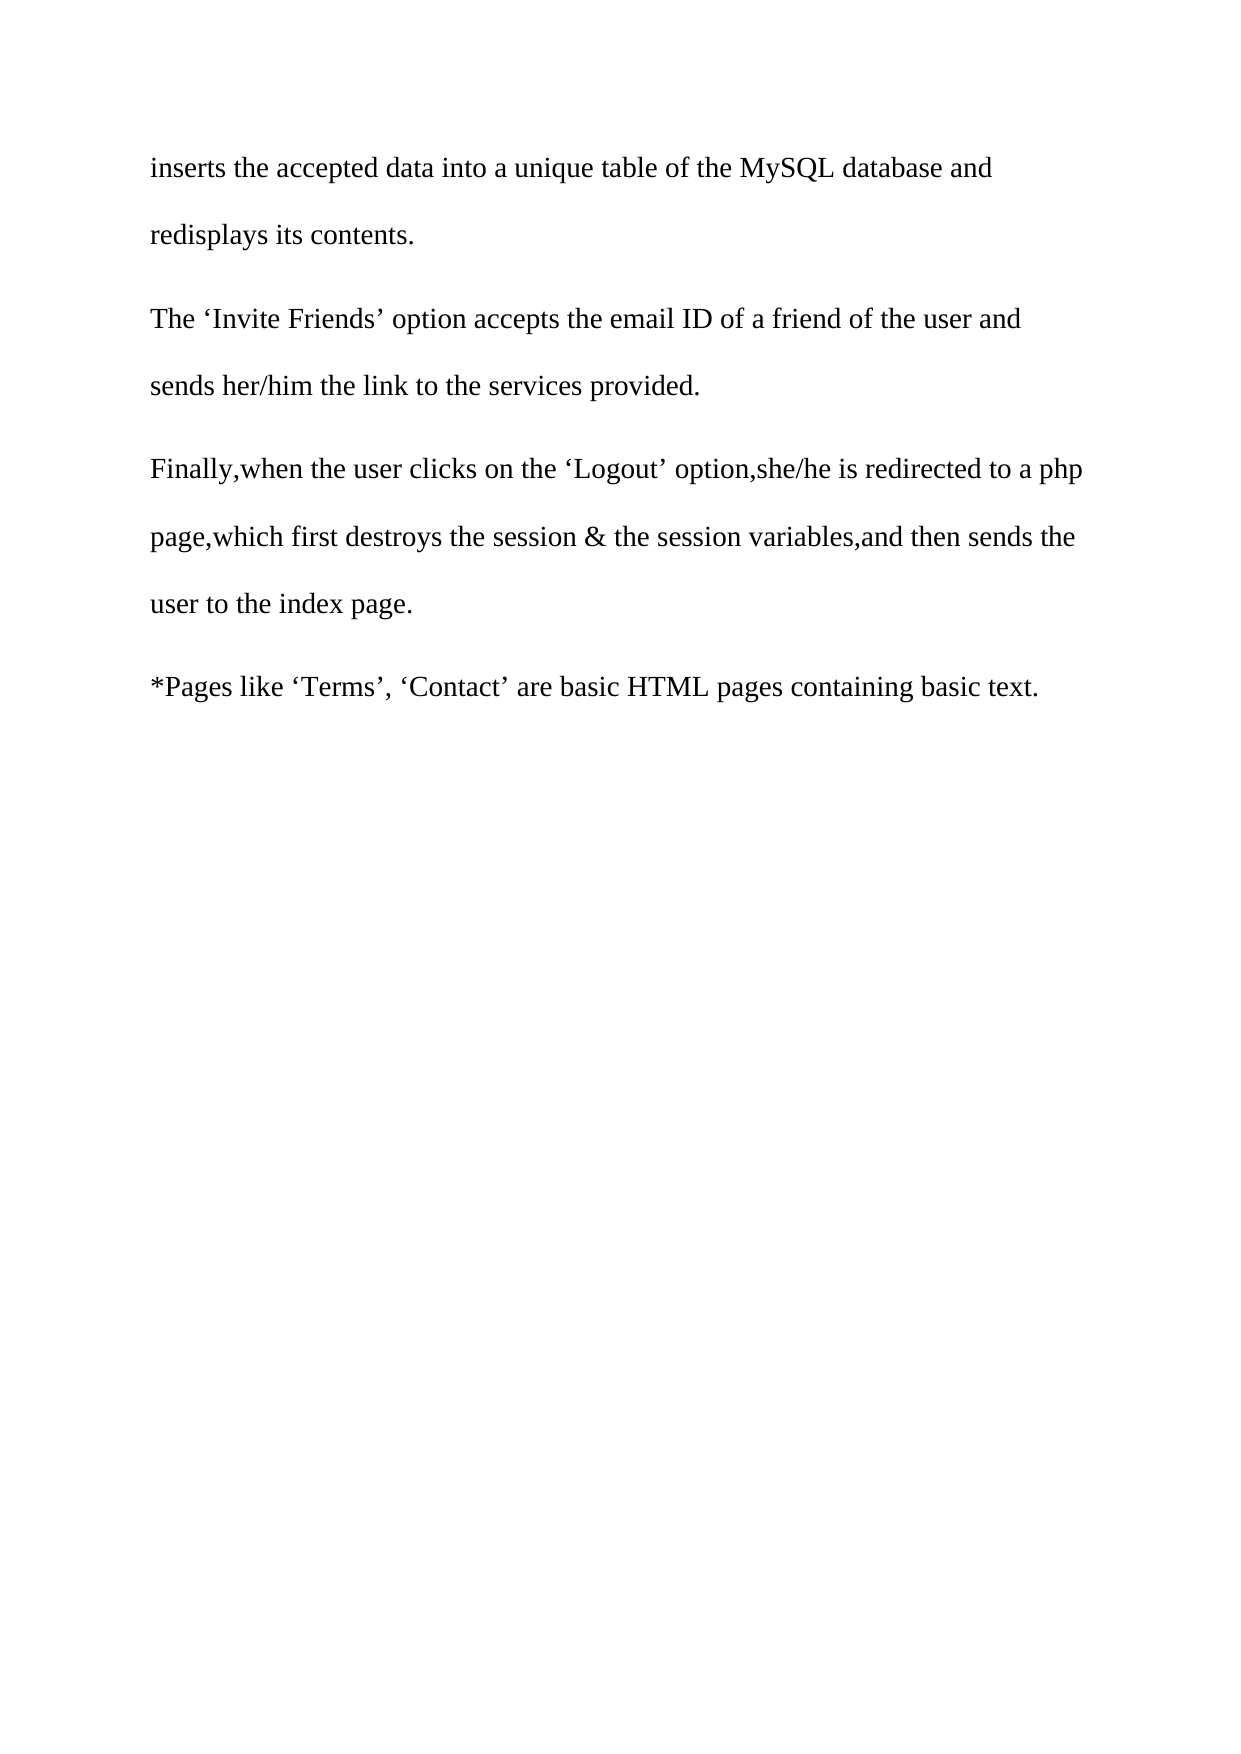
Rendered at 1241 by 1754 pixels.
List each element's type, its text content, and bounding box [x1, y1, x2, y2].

text The ‘Invite Friends’ option accepts the email ID of a friend of the user and sends her/him the link to the services provided. [150, 301, 1090, 401]
text *Pages like ‘Terms’, ‘Contact’ are basic HTML pages containing basic text. [150, 669, 1090, 703]
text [150, 150, 1090, 251]
text Finally,when the user clicks on the ‘Logout’ option,she/he is redirected to a php page,which first destroys the session & the session variables,and then sends the user to the index page. [150, 452, 1090, 619]
